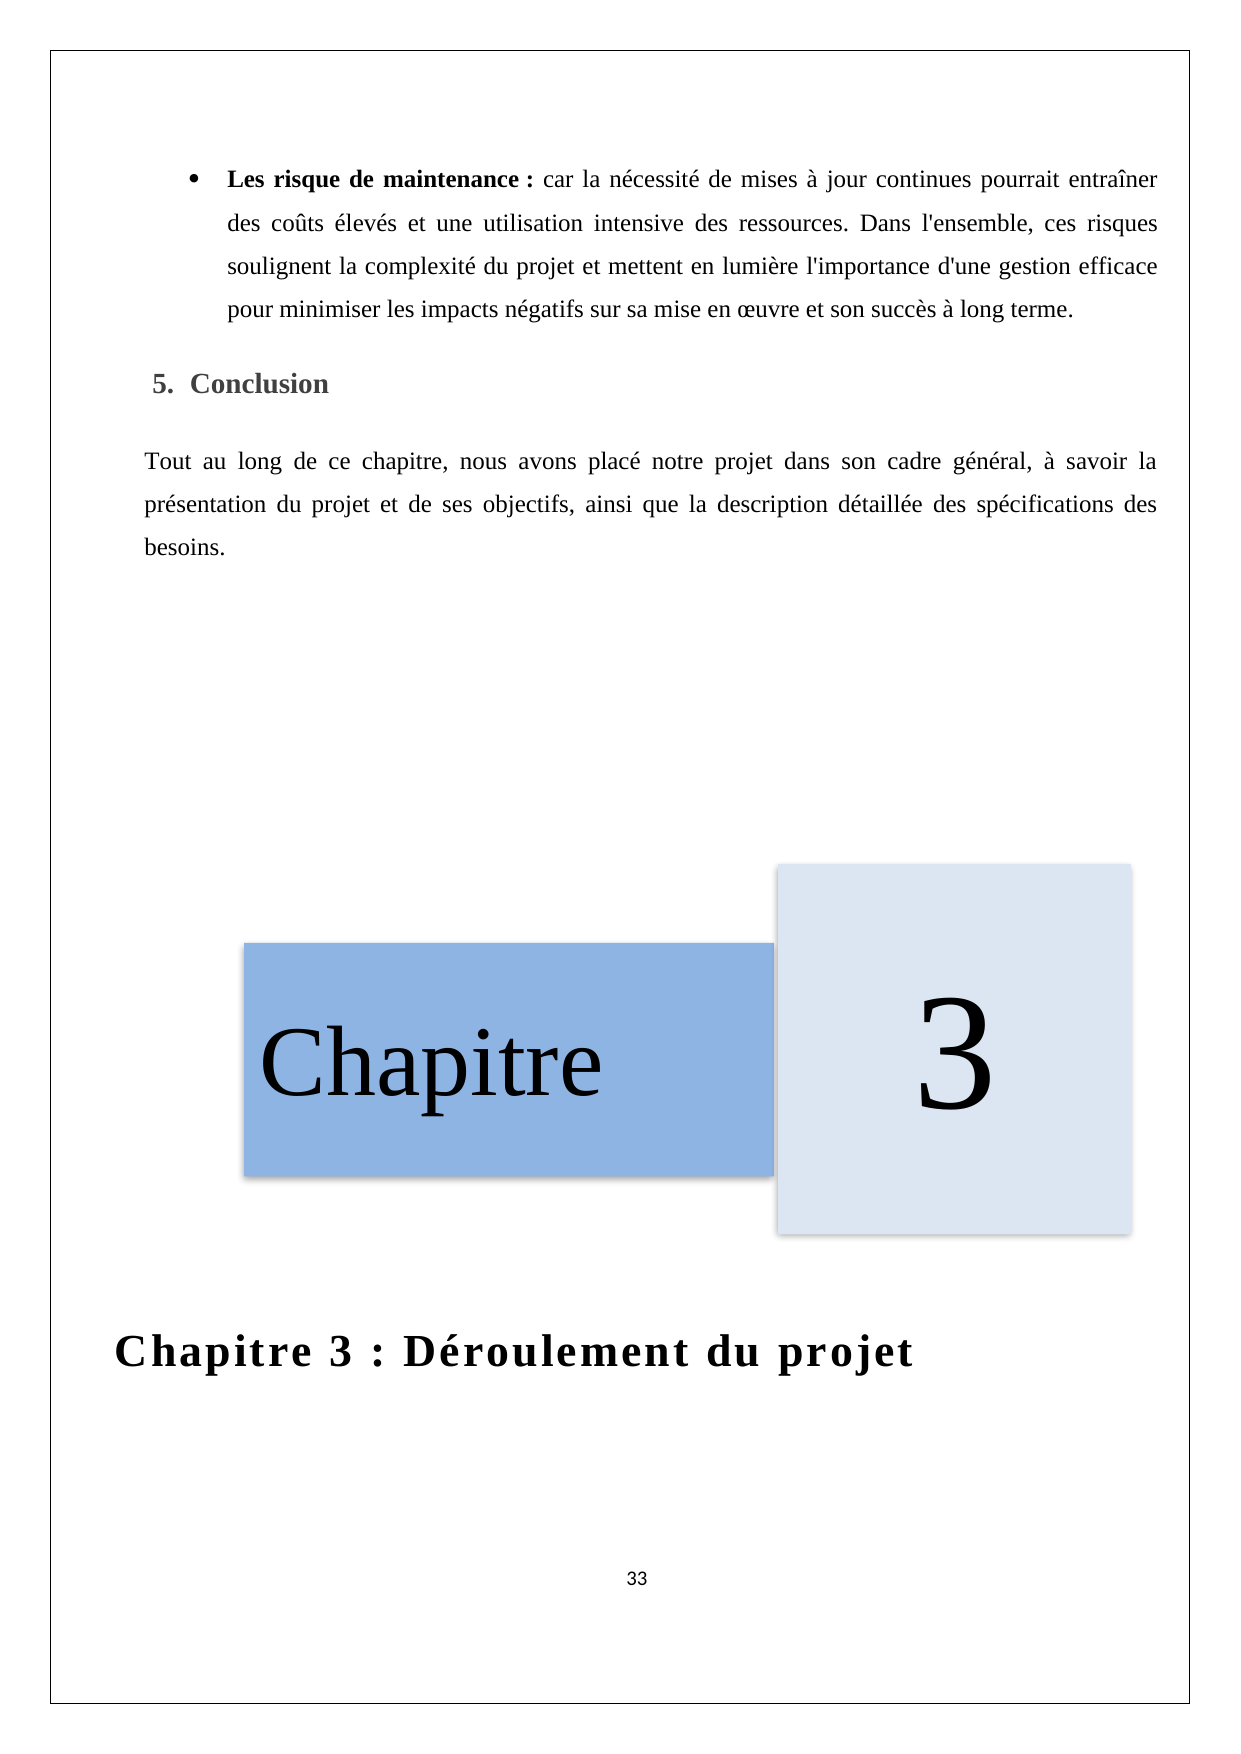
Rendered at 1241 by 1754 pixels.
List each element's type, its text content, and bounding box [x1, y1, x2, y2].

list Les risque de maintenance : car la nécessité de mises à jour continues pourrait entraîner des coûts élevés et une utilisation intensive des ressources. Dans l'ensemble, ces risques soulignent la complexité du projet et mettent en lumière l'importance d'une gestion efficace pour minimiser les impacts négatifs sur sa mise en œuvre et son succès à long terme. [189, 164, 1159, 323]
subtitle Conclusion [152, 366, 1159, 400]
subtitle Chapitre 3 : Déroulement du projet [114, 1323, 1159, 1376]
text Tout au long de ce chapitre, nous avons placé notre projet dans son cadre général, à savoir la présentation du projet et de ses objectifs, ainsi que la description détaillée des spécifications des besoins. [144, 446, 1159, 561]
